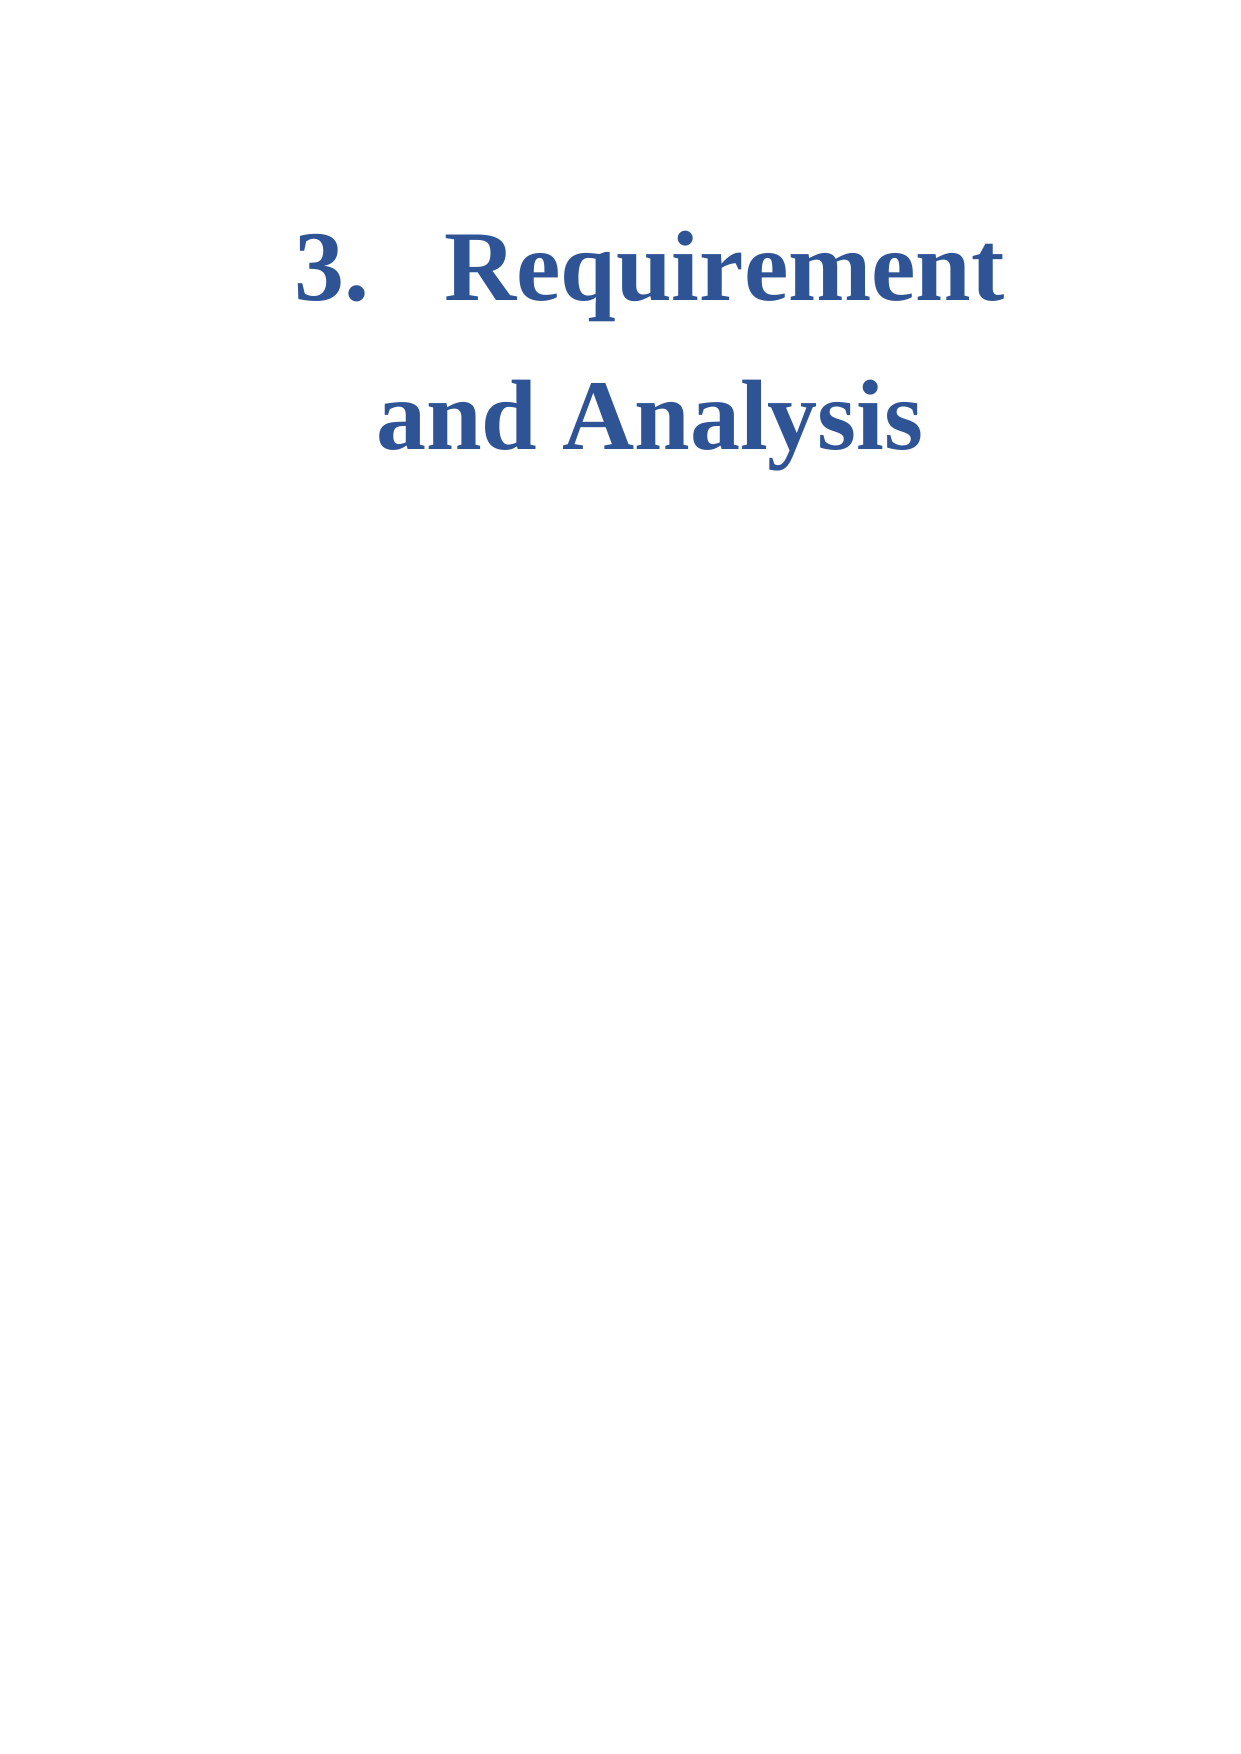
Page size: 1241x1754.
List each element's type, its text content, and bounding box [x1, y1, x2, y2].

subtitle Requirement and Analysis [207, 207, 1092, 471]
